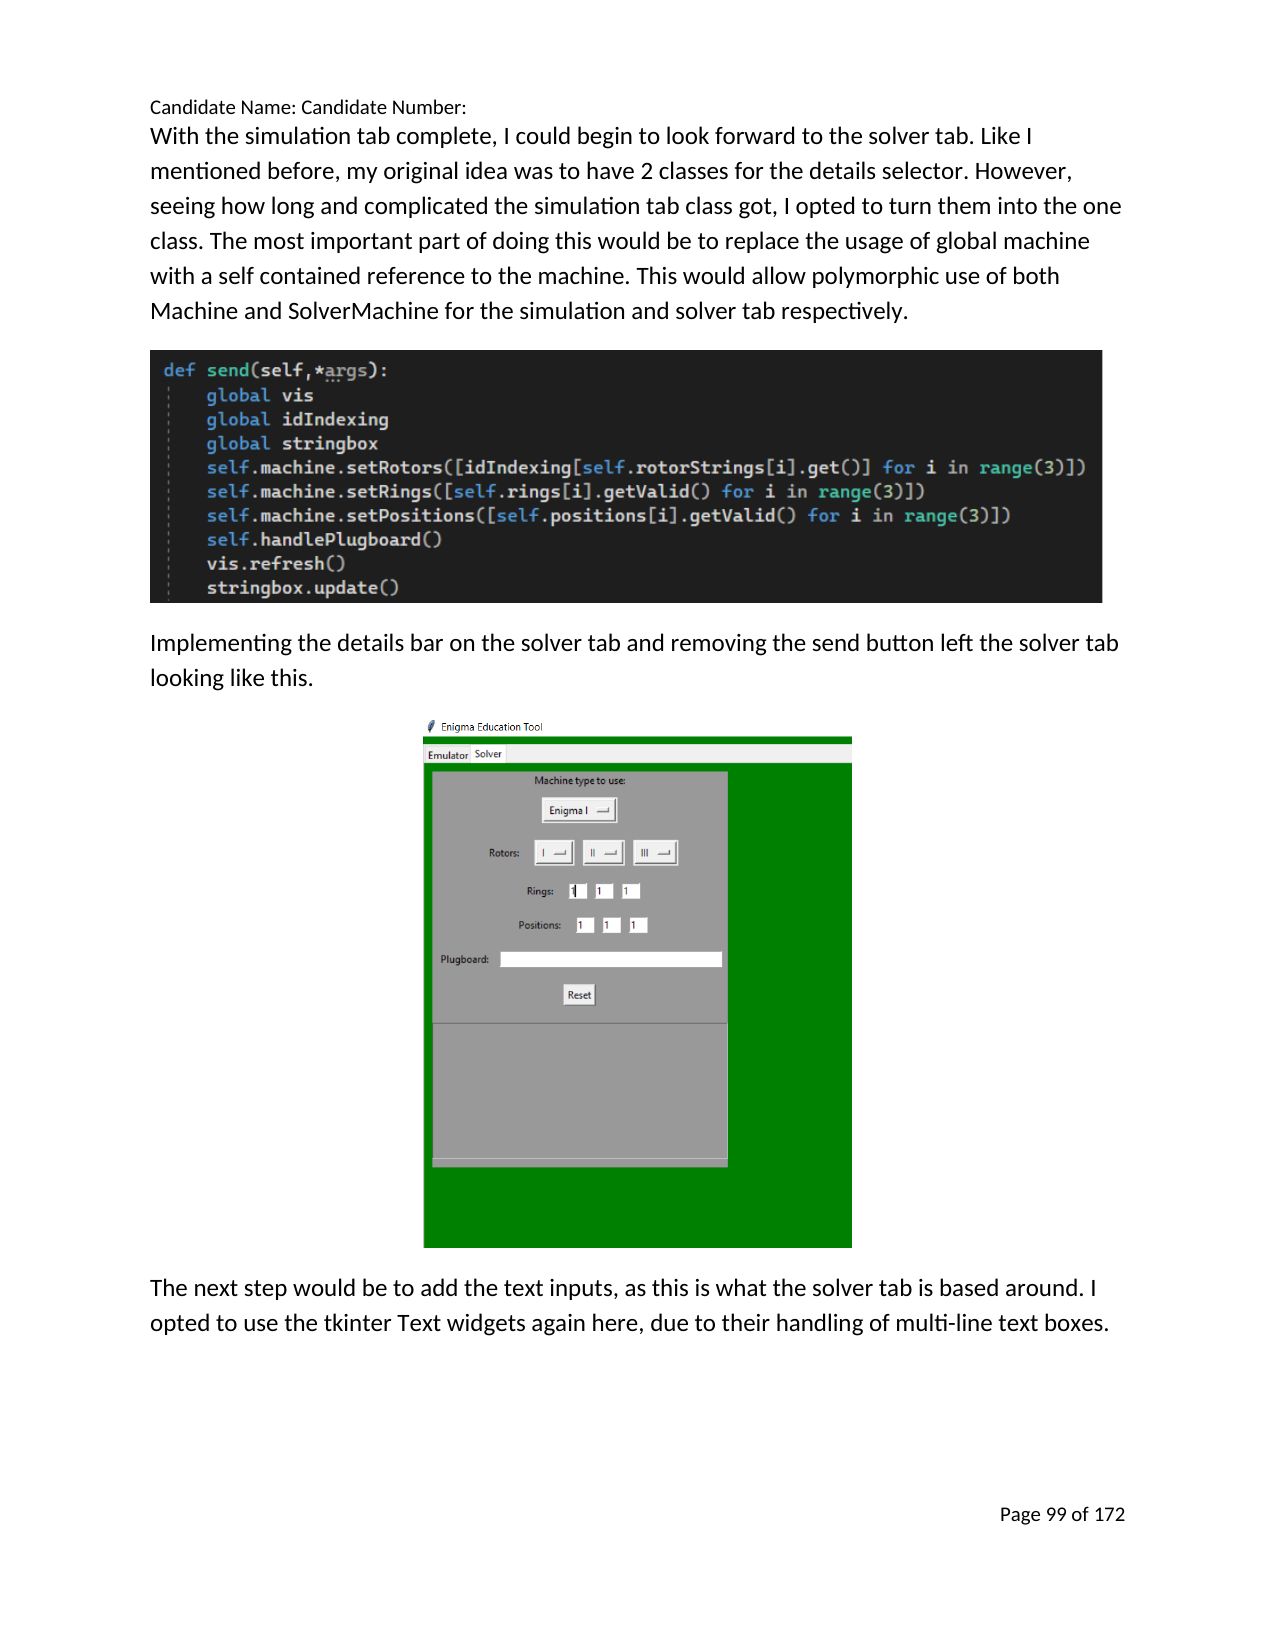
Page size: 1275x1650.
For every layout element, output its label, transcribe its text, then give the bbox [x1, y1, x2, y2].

picture [150, 350, 1103, 603]
text With the simulation tab complete, I could begin to look forward to the solver tab. Like I mentioned before, my original idea was to have 2 classes for the details selector. However, seeing how long and complicated the simulation tab class got, I opted to turn them into the one class. The most important part of doing this would be to replace the usage of global machine with a self contained reference to the machine. This would allow polymorphic use of both Machine and SolverMachine for the simulation and solver tab respectively. [150, 120, 1125, 326]
text The next step would be to add the text inputs, as this is what the solver tab is based around. I opted to use the tkinter Text widgets again here, due to their handling of multi-line text boxes. [150, 1272, 1125, 1337]
text Implementing the details bar on the solver tab and removing the send button left the solver tab looking like this. [150, 627, 1125, 692]
picture [423, 717, 852, 1248]
